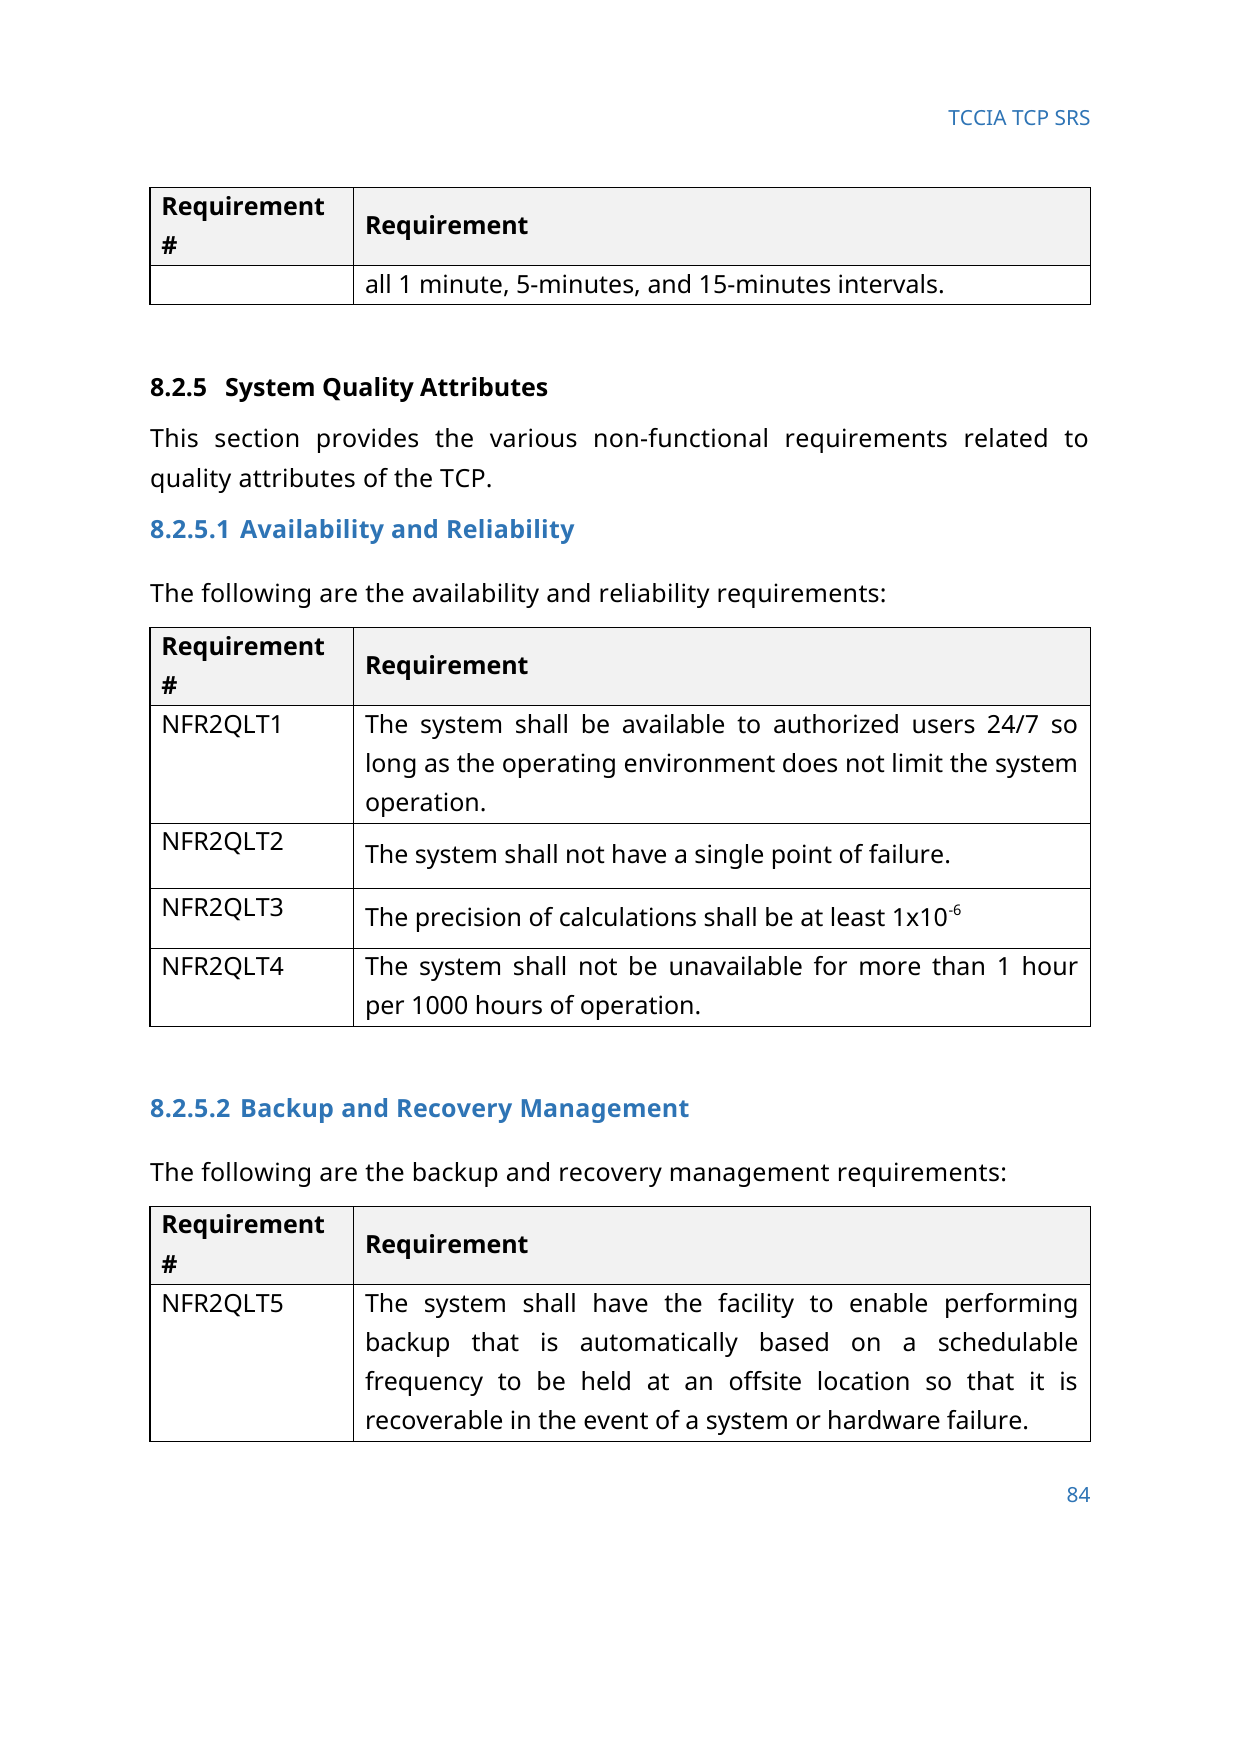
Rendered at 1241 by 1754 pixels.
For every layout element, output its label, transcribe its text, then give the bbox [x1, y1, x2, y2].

text The following are the backup and recovery management requirements: [150, 1154, 1090, 1188]
text The following are the availability and reliability requirements: [150, 576, 1090, 609]
table_cell [151, 949, 353, 1026]
table_cell The precision of calculations shall be at least 1x10-6 [354, 889, 1090, 948]
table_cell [354, 266, 1090, 304]
table_header Requirement # [151, 628, 353, 705]
table_cell [151, 889, 353, 948]
subtitle Availability and Reliability [150, 512, 1090, 546]
table_header Requirement # [151, 188, 353, 265]
table_header Requirement [354, 1207, 1090, 1284]
table_header Requirement [354, 628, 1090, 705]
table_cell The system shall have the facility to enable performing backup that is automatically based on a schedulable frequency to be held at an offsite location so that it is recoverable in the event of a system or hardware failure. [354, 1285, 1090, 1441]
table_cell The system shall not be unavailable for more than 1 hour per 1000 hours of operation. [354, 949, 1090, 1026]
subtitle System Quality Attributes [150, 369, 1090, 403]
table_cell The system shall not have a single point of failure. [354, 824, 1090, 888]
subtitle Backup and Recovery Management [150, 1091, 1090, 1125]
table_cell [151, 266, 353, 304]
table_header Requirement # [151, 1207, 353, 1284]
table_cell [151, 824, 353, 888]
table_cell The system shall be available to authorized users 24/7 so long as the operating environment does not limit the system operation. [354, 706, 1090, 823]
text This section provides the various non-functional requirements related to quality attributes of the TCP. [150, 421, 1090, 494]
table_header Requirement [354, 188, 1090, 265]
table_cell [151, 706, 353, 823]
table_cell [151, 1285, 353, 1441]
